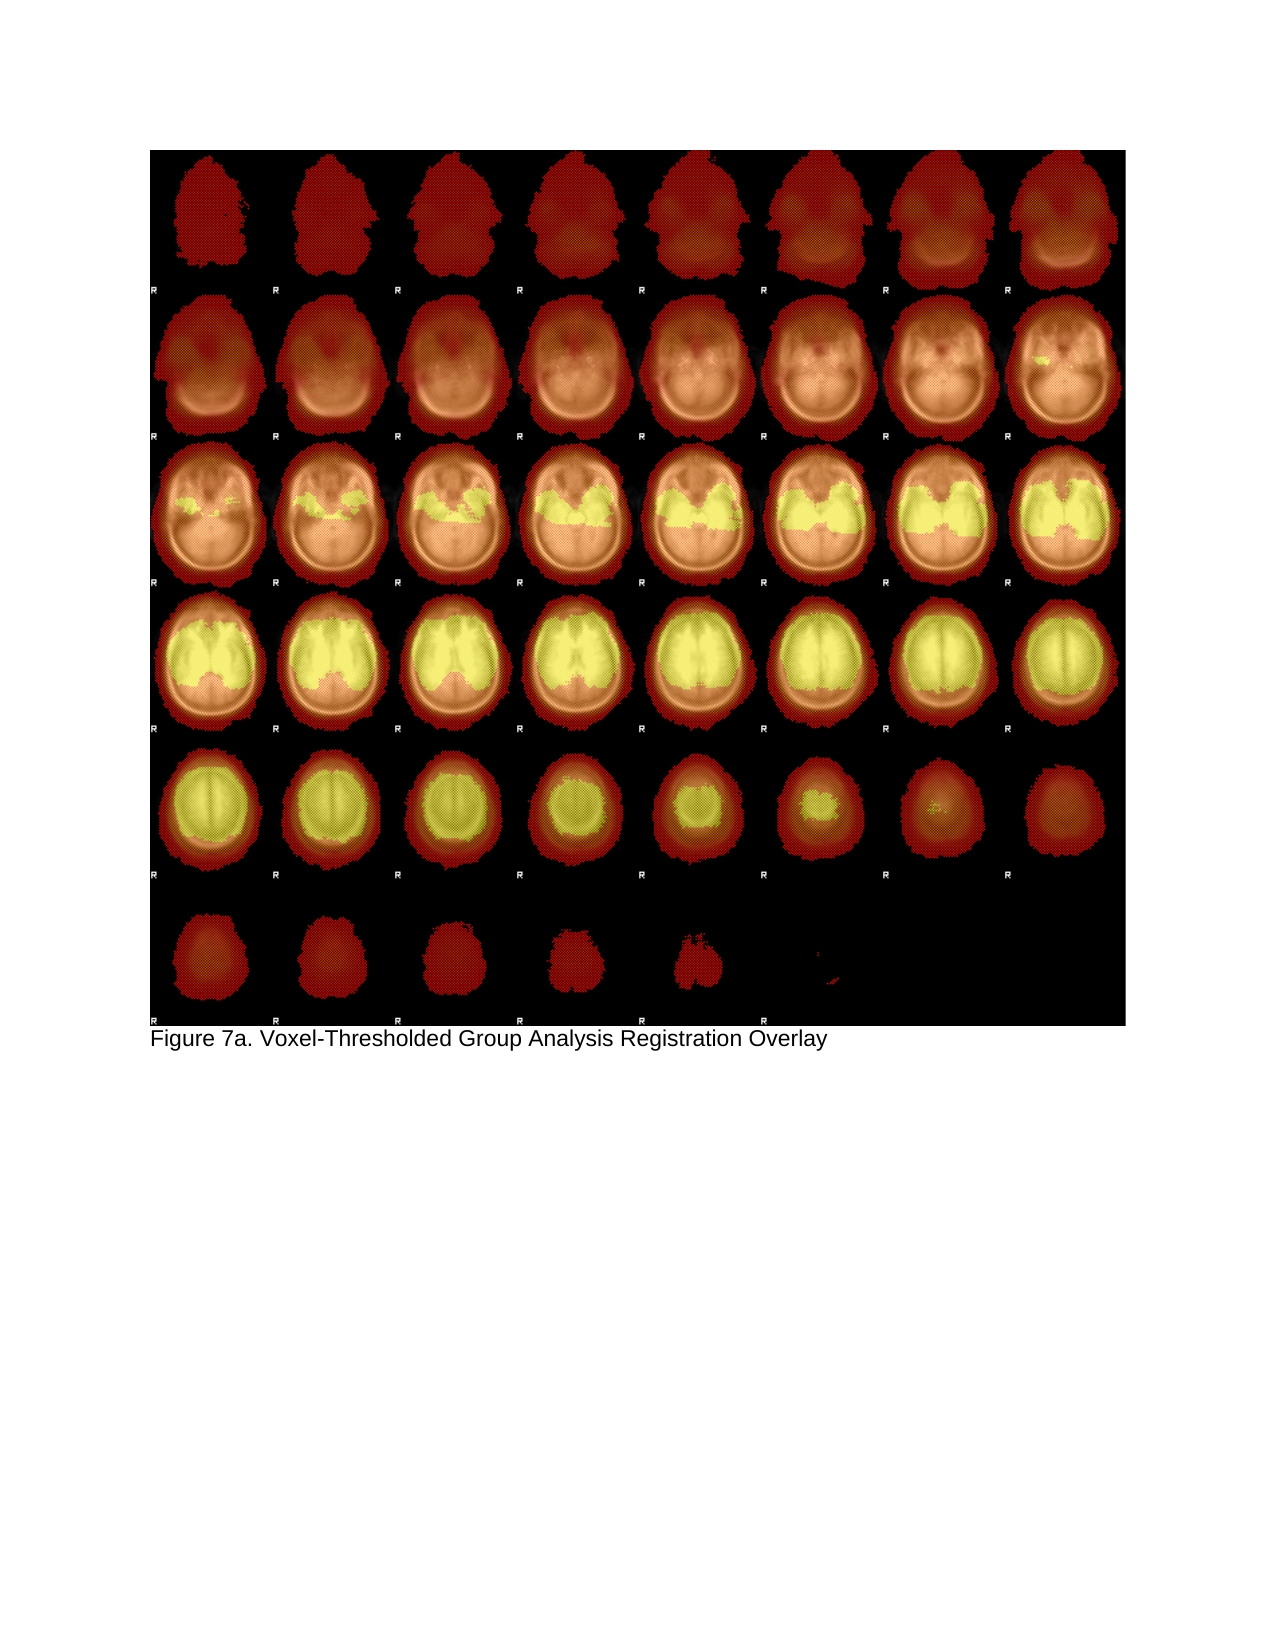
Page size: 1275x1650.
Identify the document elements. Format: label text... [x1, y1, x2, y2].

picture [150, 150, 1126, 1026]
text Figure 7a. Voxel-Thresholded Group Analysis Registration Overlay [150, 1026, 1125, 1052]
